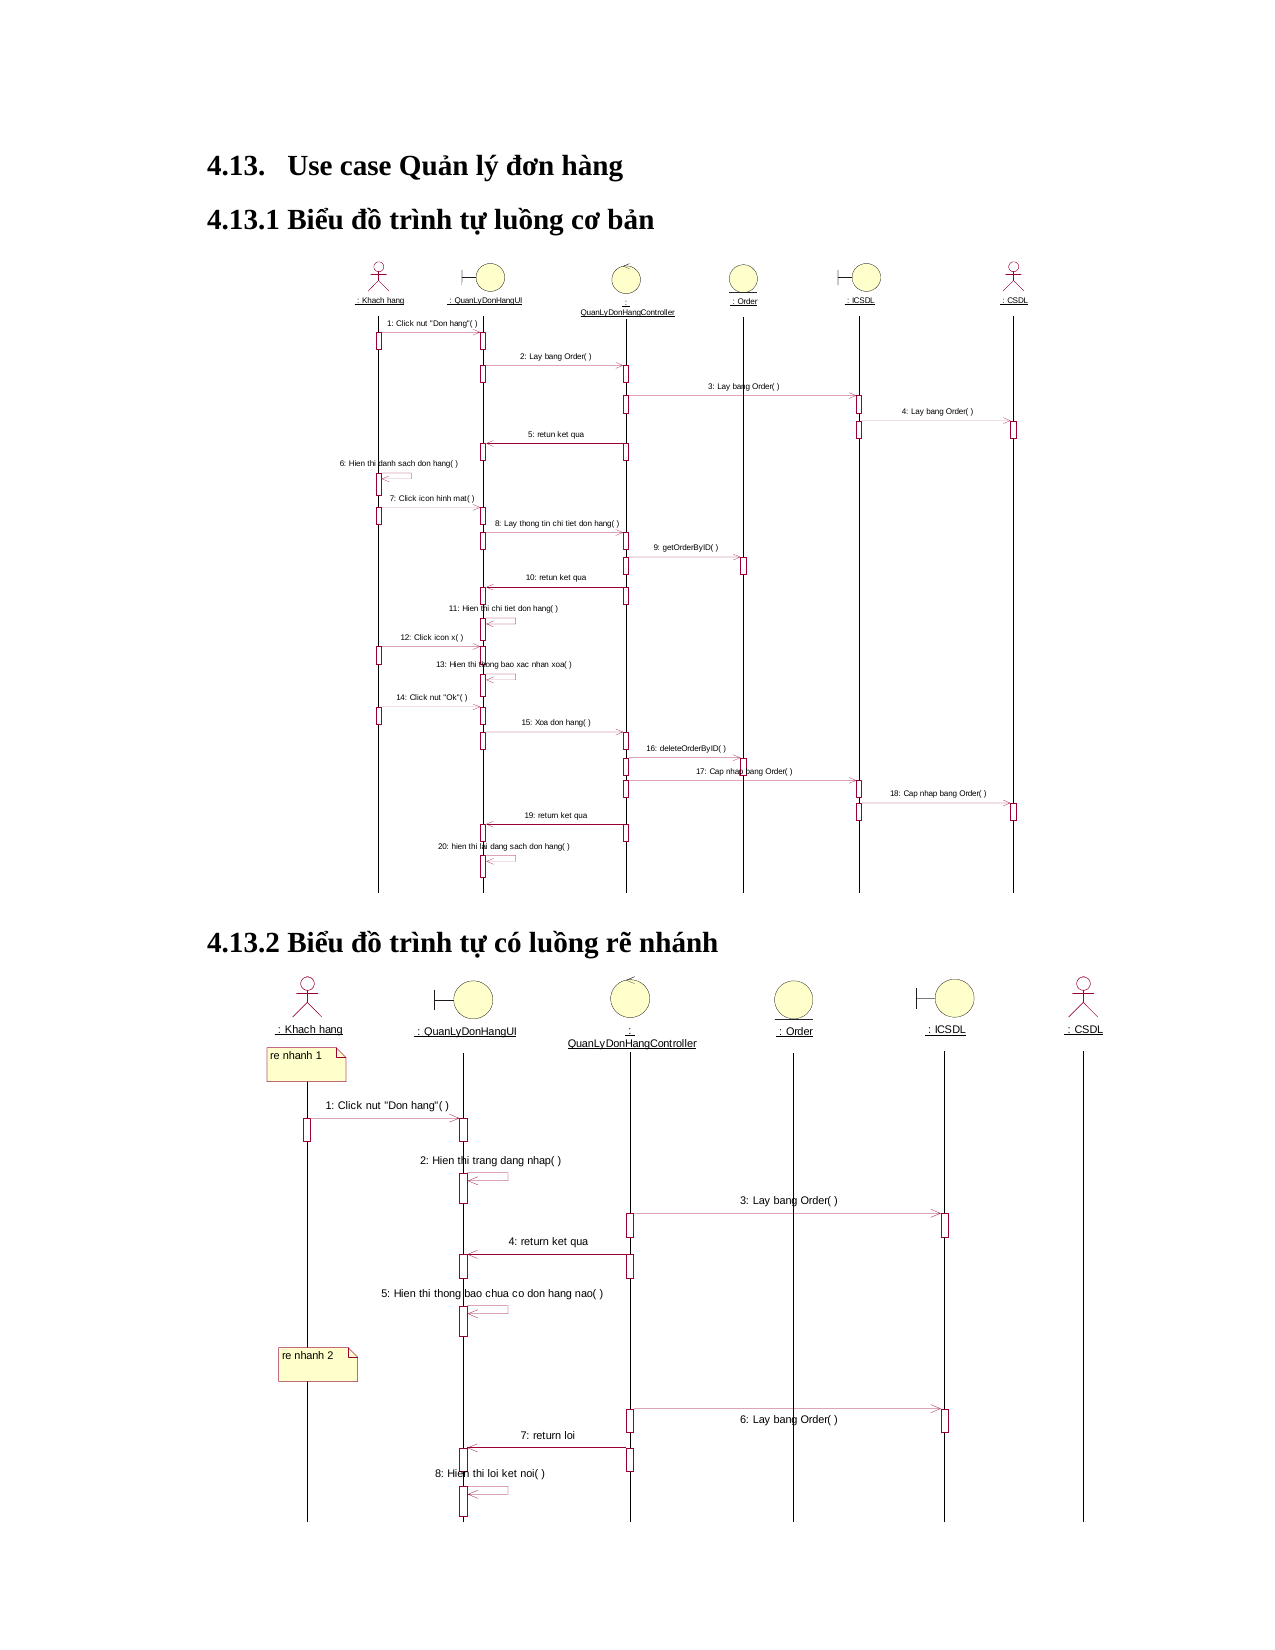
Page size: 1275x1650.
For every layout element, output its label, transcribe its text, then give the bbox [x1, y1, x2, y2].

subtitle 4.13.2 Biểu đồ trình tự có luồng rẽ nhánh [207, 926, 1157, 959]
subtitle 4.13.1 Biểu đồ trình tự luồng cơ bản [207, 202, 1157, 236]
subtitle 4.13. Use case Quản lý đơn hàng [207, 148, 1157, 181]
